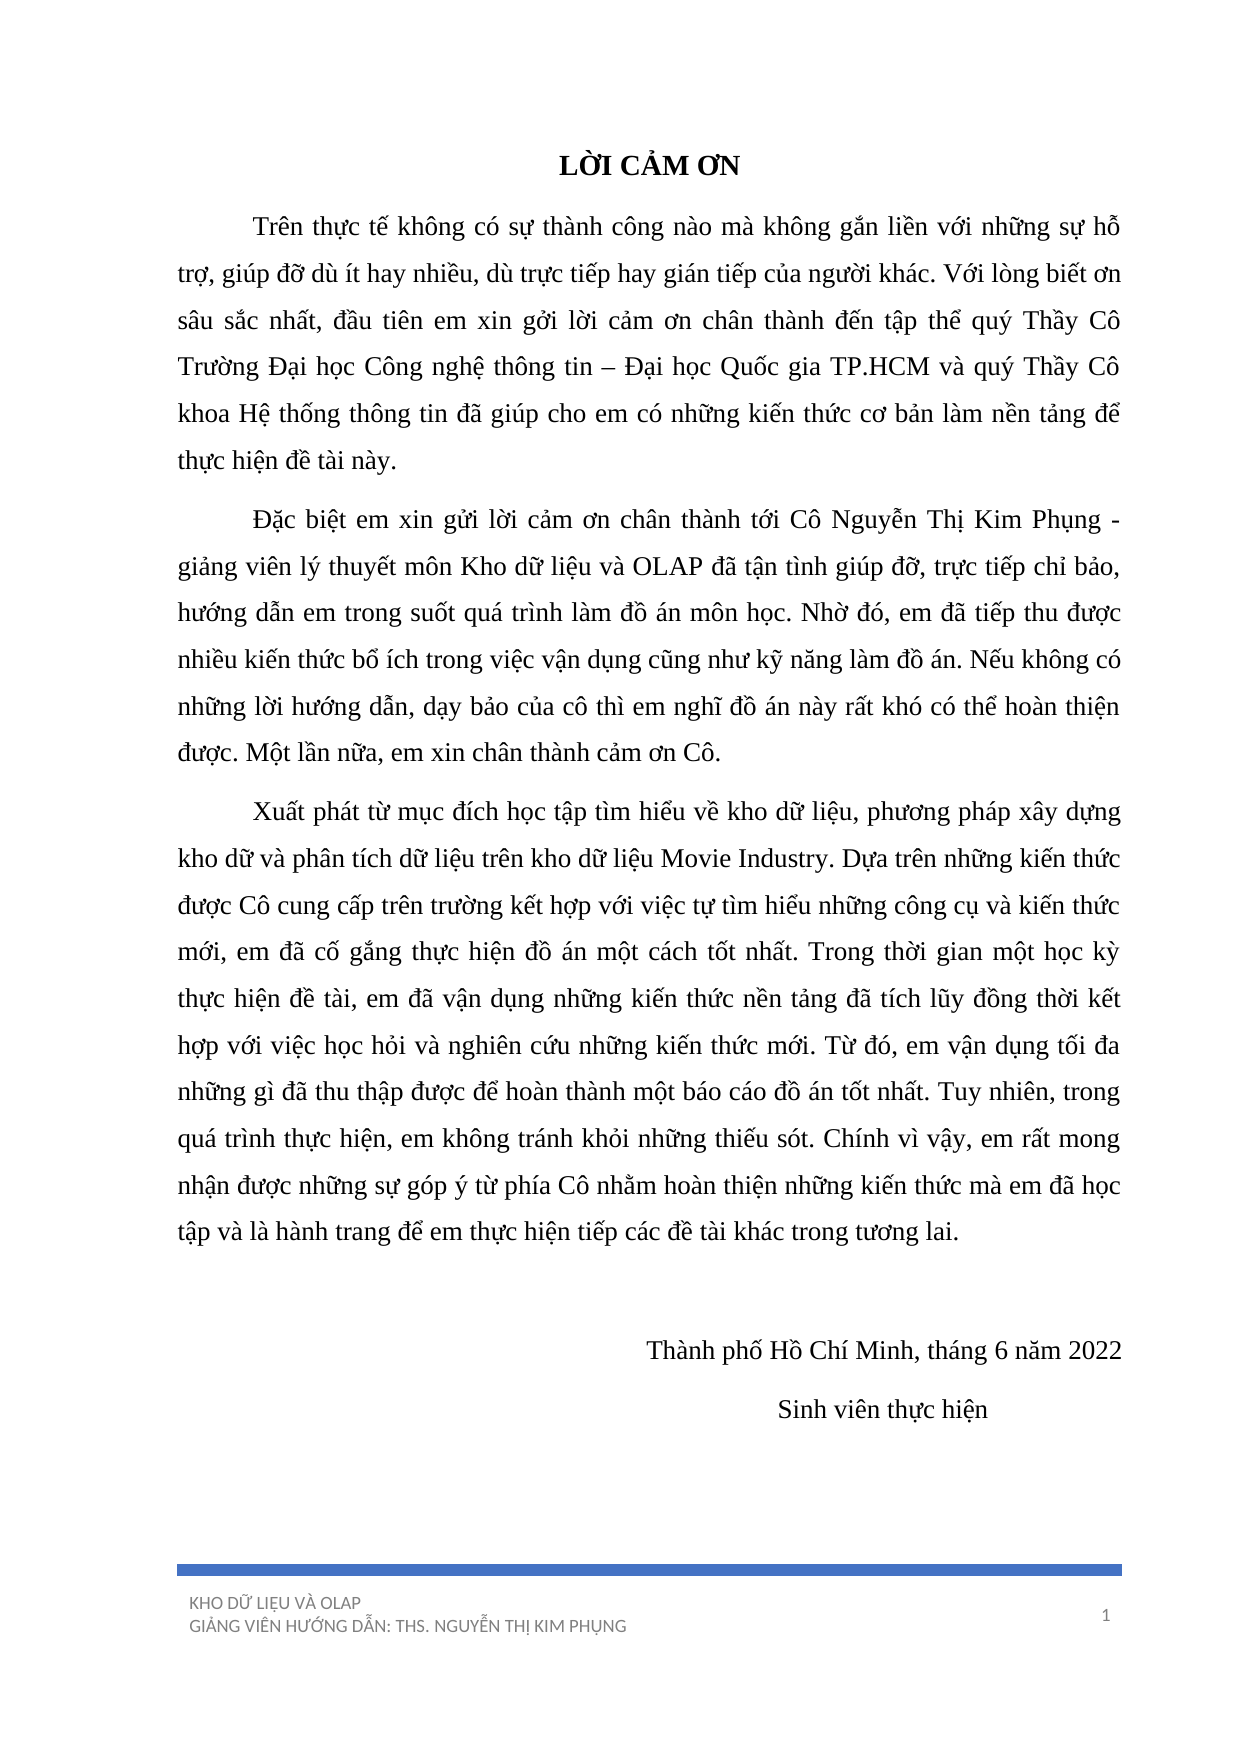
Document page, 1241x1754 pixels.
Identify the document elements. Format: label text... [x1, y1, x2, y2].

text Sinh viên thực hiện [627, 1393, 1122, 1424]
text Đặc biệt em xin gửi lời cảm ơn chân thành tới Cô Nguyễn Thị Kim Phụng - giảng viên lý thuyết môn Kho dữ liệu và OLAP đã tận tình giúp đỡ, trực tiếp chỉ bảo, hướng dẫn em trong suốt quá trình làm đồ án môn học. Nhờ đó, em đã tiếp thu được nhiều kiến thức bổ ích trong việc vận dụng cũng như kỹ năng làm đồ án. Nếu không có những lời hướng dẫn, dạy bảo của cô thì em nghĩ đồ án này rất khó có thể hoàn thiện được. Một lần nữa, em xin chân thành cảm ơn Cô. [177, 503, 1122, 767]
text Xuất phát từ mục đích học tập tìm hiểu về kho dữ liệu, phương pháp xây dựng kho dữ và phân tích dữ liệu trên kho dữ liệu Movie Industry. Dựa trên những kiến thức được Cô cung cấp trên trường kết hợp với việc tự tìm hiểu những công cụ và kiến thức mới, em đã cố gắng thực hiện đồ án một cách tốt nhất. Trong thời gian một học kỳ thực hiện đề tài, em đã vận dụng những kiến thức nền tảng đã tích lũy đồng thời kết hợp với việc học hỏi và nghiên cứu những kiến thức mới. Từ đó, em vận dụng tối đa những gì đã thu thập được để hoàn thành một báo cáo đồ án tốt nhất. Tuy nhiên, trong quá trình thực hiện, em không tránh khỏi những thiếu sót. Chính vì vậy, em rất mong nhận được những sự góp ý từ phía Cô nhằm hoàn thiện những kiến thức mà em đã học tập và là hành trang để em thực hiện tiếp các đề tài khác trong tương lai. [177, 796, 1122, 1247]
text LỜI CẢM ƠN [177, 148, 1122, 181]
text Trên thực tế không có sự thành công nào mà không gắn liền với những sự hỗ trợ, giúp đỡ dù ít hay nhiều, dù trực tiếp hay gián tiếp của người khác. Với lòng biết ơn sâu sắc nhất, đầu tiên em xin gởi lời cảm ơn chân thành đến tập thể quý Thầy Cô Trường Đại học Công nghệ thông tin – Đại học Quốc gia TP.HCM và quý Thầy Cô khoa Hệ thống thông tin đã giúp cho em có những kiến thức cơ bản làm nền tảng để thực hiện đề tài này. [177, 211, 1122, 475]
text Thành phố Hồ Chí Minh, tháng 6 năm 2022 [177, 1334, 1122, 1365]
